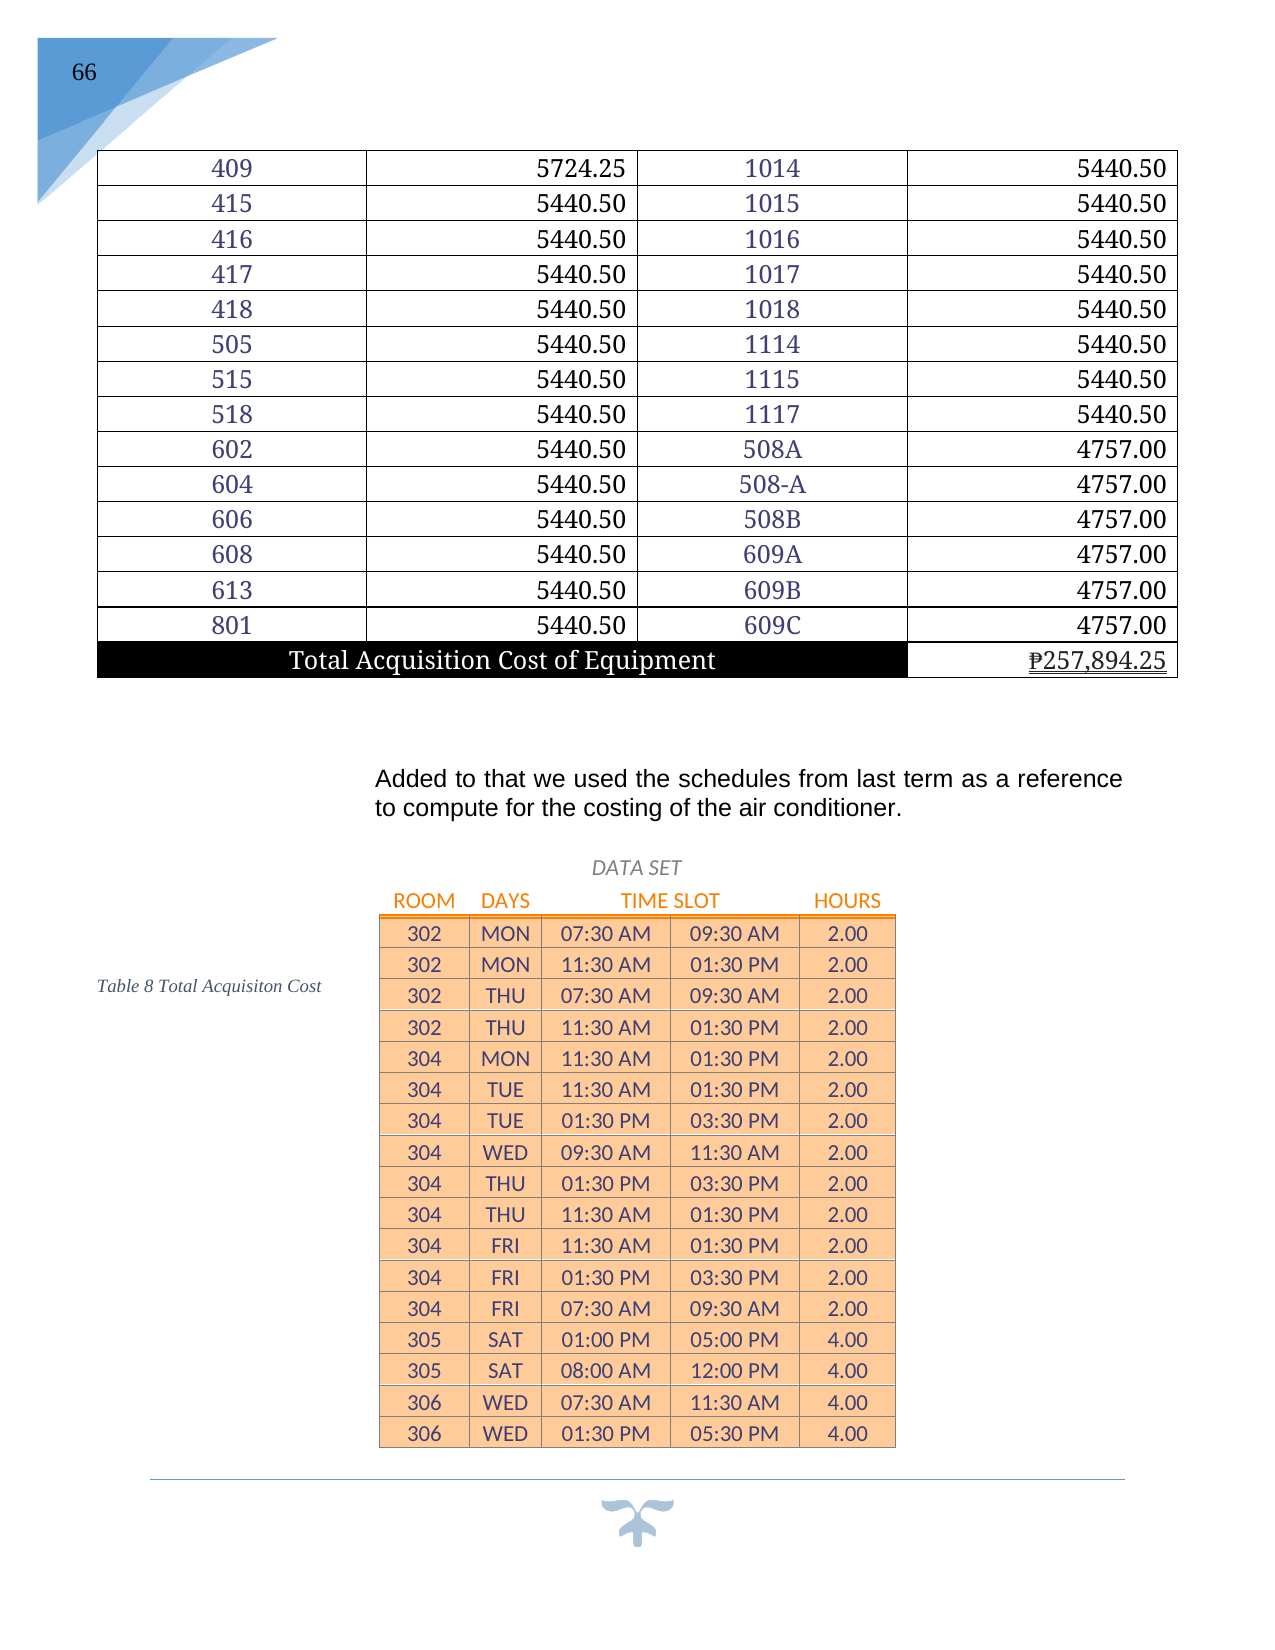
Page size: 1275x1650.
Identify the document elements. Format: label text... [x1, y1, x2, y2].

table_cell 2.00 [800, 1198, 895, 1228]
table_cell 1017 [638, 256, 907, 290]
table_cell 11:30 AM [542, 1198, 670, 1228]
table_cell 07:30 AM [542, 1386, 670, 1416]
table_cell 5440.50 [367, 467, 637, 501]
table_cell 302 [380, 948, 469, 978]
table_cell 5440.50 [367, 397, 637, 431]
table_cell 306 [380, 1417, 469, 1447]
table_cell 304 [380, 1042, 469, 1072]
table_cell TUE [470, 1073, 541, 1103]
table_cell 03:30 PM [671, 1104, 799, 1134]
table_cell 5440.50 [908, 151, 1177, 185]
table_cell 01:00 PM [542, 1323, 670, 1353]
table_cell 508-A [638, 467, 907, 501]
table_cell 01:30 PM [671, 1073, 799, 1103]
table_cell 1018 [638, 291, 907, 326]
table_cell 01:30 PM [671, 1229, 799, 1259]
table_cell 5440.50 [908, 221, 1177, 255]
table_cell FRI [470, 1292, 541, 1322]
table_cell 508A [638, 432, 907, 466]
table_cell 2.00 [800, 1292, 895, 1322]
table_cell 609A [638, 537, 907, 571]
table_cell 09:30 AM [671, 979, 799, 1009]
table_cell 305 [380, 1354, 469, 1384]
table_cell 4757.00 [908, 537, 1177, 571]
table_cell FRI [470, 1261, 541, 1291]
table_cell 518 [98, 397, 366, 431]
table_cell 07:30 AM [542, 979, 670, 1009]
table_cell 304 [380, 1261, 469, 1291]
table_cell 409 [98, 151, 366, 185]
table_cell 09:30 AM [671, 1292, 799, 1322]
table_cell 5440.50 [367, 537, 637, 571]
table_cell 1016 [638, 221, 907, 255]
table_cell 417 [98, 256, 366, 290]
table_cell SAT [470, 1323, 541, 1353]
table_cell 602 [98, 432, 366, 466]
table_cell 5440.50 [367, 608, 637, 641]
picture [37, 37, 279, 206]
table_cell 5440.50 [908, 291, 1177, 326]
table_cell 2.00 [800, 1011, 895, 1041]
table_cell 604 [98, 467, 366, 501]
table_cell 11:30 AM [542, 1229, 670, 1259]
text Added to that we used the schedules from last term as a reference to compute for the costing of the air conditioner. [375, 764, 1125, 821]
table_cell DAYS [469, 881, 541, 914]
table_cell 4757.00 [908, 572, 1177, 606]
table_cell 5440.50 [367, 502, 637, 536]
table_cell 418 [98, 291, 366, 326]
table_cell 2.00 [800, 1042, 895, 1072]
table_cell MON [470, 919, 541, 947]
table_cell 4.00 [800, 1417, 895, 1447]
table_cell 606 [98, 502, 366, 536]
table_cell 304 [380, 1073, 469, 1103]
table_cell 2.00 [800, 1261, 895, 1291]
table_cell 5440.50 [367, 362, 637, 396]
table_cell 09:30 AM [542, 1136, 670, 1166]
table_cell 5724.25 [367, 151, 637, 185]
table_cell FRI [470, 1229, 541, 1259]
table_cell 1014 [638, 151, 907, 185]
table_cell 5440.50 [367, 256, 637, 290]
table_cell 302 [380, 919, 469, 947]
text Table 8 Total Acquisiton Cost [97, 974, 323, 996]
table_cell 12:00 PM [671, 1354, 799, 1384]
table_cell 05:00 PM [671, 1323, 799, 1353]
table_cell 515 [98, 362, 366, 396]
table_cell 1114 [638, 327, 907, 361]
table_cell 2.00 [800, 1073, 895, 1103]
table_cell ₱257,894.25 [908, 643, 1043, 677]
table_cell 05:30 PM [671, 1417, 799, 1447]
table_cell 11:30 AM [542, 1042, 670, 1072]
table_cell 5440.50 [908, 256, 1177, 290]
table_cell 01:30 PM [671, 948, 799, 978]
table_cell THU [470, 1011, 541, 1041]
table_cell Total Acquisition Cost of Equipment [98, 643, 907, 677]
table_cell 415 [98, 186, 366, 220]
table_cell 5440.50 [908, 186, 1177, 220]
table_cell 4757.00 [908, 502, 1177, 536]
table_cell 1117 [638, 397, 907, 431]
table_cell SAT [470, 1354, 541, 1384]
table_cell 4.00 [800, 1354, 895, 1384]
table_cell 11:30 AM [542, 948, 670, 978]
table_cell 11:30 AM [542, 1011, 670, 1041]
table_header DATA SET [379, 850, 896, 881]
table_cell 1015 [638, 186, 907, 220]
table_cell 2.00 [800, 948, 895, 978]
table_cell MON [470, 1042, 541, 1072]
table_cell 01:30 PM [542, 1417, 670, 1447]
table_cell 801 [98, 608, 366, 641]
table_cell 306 [380, 1386, 469, 1416]
table_cell 01:30 PM [542, 1104, 670, 1134]
table_cell 03:30 PM [671, 1167, 799, 1197]
table_cell 416 [98, 221, 366, 255]
table_cell 2.00 [800, 979, 895, 1009]
table_cell 5440.50 [367, 432, 637, 466]
table_cell 01:30 PM [671, 1042, 799, 1072]
table_cell 11:30 AM [671, 1136, 799, 1166]
table_cell 08:00 AM [542, 1354, 670, 1384]
table_cell THU [470, 1198, 541, 1228]
table_cell 01:30 PM [671, 1198, 799, 1228]
table_cell WED [470, 1386, 541, 1416]
table_cell 5440.50 [367, 572, 637, 606]
table_cell 03:30 PM [671, 1261, 799, 1291]
table_cell 304 [380, 1292, 469, 1322]
table_cell 304 [380, 1198, 469, 1228]
table_cell 5440.50 [367, 186, 637, 220]
table_cell 09:30 AM [671, 919, 799, 947]
table_cell THU [470, 979, 541, 1009]
table_cell 4757.00 [908, 467, 1177, 501]
table_cell 4.00 [800, 1323, 895, 1353]
table_cell 608 [98, 537, 366, 571]
table_cell 01:30 PM [542, 1167, 670, 1197]
table_cell 2.00 [800, 1167, 895, 1197]
table_cell 07:30 AM [542, 1292, 670, 1322]
table_cell 613 [98, 572, 366, 606]
table_cell 609C [638, 608, 907, 641]
table_cell 11:30 AM [671, 1386, 799, 1416]
table_cell TIME SLOT [541, 881, 799, 914]
table_cell 4757.00 [908, 608, 1177, 641]
table_cell ROOM [379, 881, 469, 914]
table_cell 1115 [638, 362, 907, 396]
table_cell 5440.50 [908, 327, 1177, 361]
table_cell 302 [380, 1011, 469, 1041]
table_cell 11:30 AM [542, 1073, 670, 1103]
table_cell WED [470, 1136, 541, 1166]
table_cell 5440.50 [367, 291, 637, 326]
table_cell 304 [380, 1136, 469, 1166]
table_cell 304 [380, 1104, 469, 1134]
table_cell 508B [638, 502, 907, 536]
table_cell 01:30 PM [542, 1261, 670, 1291]
table_cell 304 [380, 1229, 469, 1259]
table_cell 2.00 [800, 1104, 895, 1134]
table_cell 5440.50 [908, 362, 1177, 396]
table_cell MON [470, 948, 541, 978]
table_cell WED [470, 1417, 541, 1447]
table_cell 609B [638, 572, 907, 606]
table_cell 07:30 AM [542, 919, 670, 947]
table_cell HOURS [799, 881, 896, 914]
table_cell 4.00 [800, 1386, 895, 1416]
table_cell THU [470, 1167, 541, 1197]
table_cell 302 [380, 979, 469, 1009]
table_cell 01:30 PM [671, 1011, 799, 1041]
table_cell 2.00 [800, 1136, 895, 1166]
table_cell 505 [98, 327, 366, 361]
table_cell 5440.50 [908, 397, 1177, 431]
table_cell 2.00 [800, 1229, 895, 1259]
table_cell 5440.50 [367, 221, 637, 255]
table_cell 305 [380, 1323, 469, 1353]
table_cell 2.00 [800, 919, 895, 947]
table_cell TUE [470, 1104, 541, 1134]
table_cell 5440.50 [367, 327, 637, 361]
table_cell 304 [380, 1167, 469, 1197]
table_cell 4757.00 [908, 432, 1177, 466]
